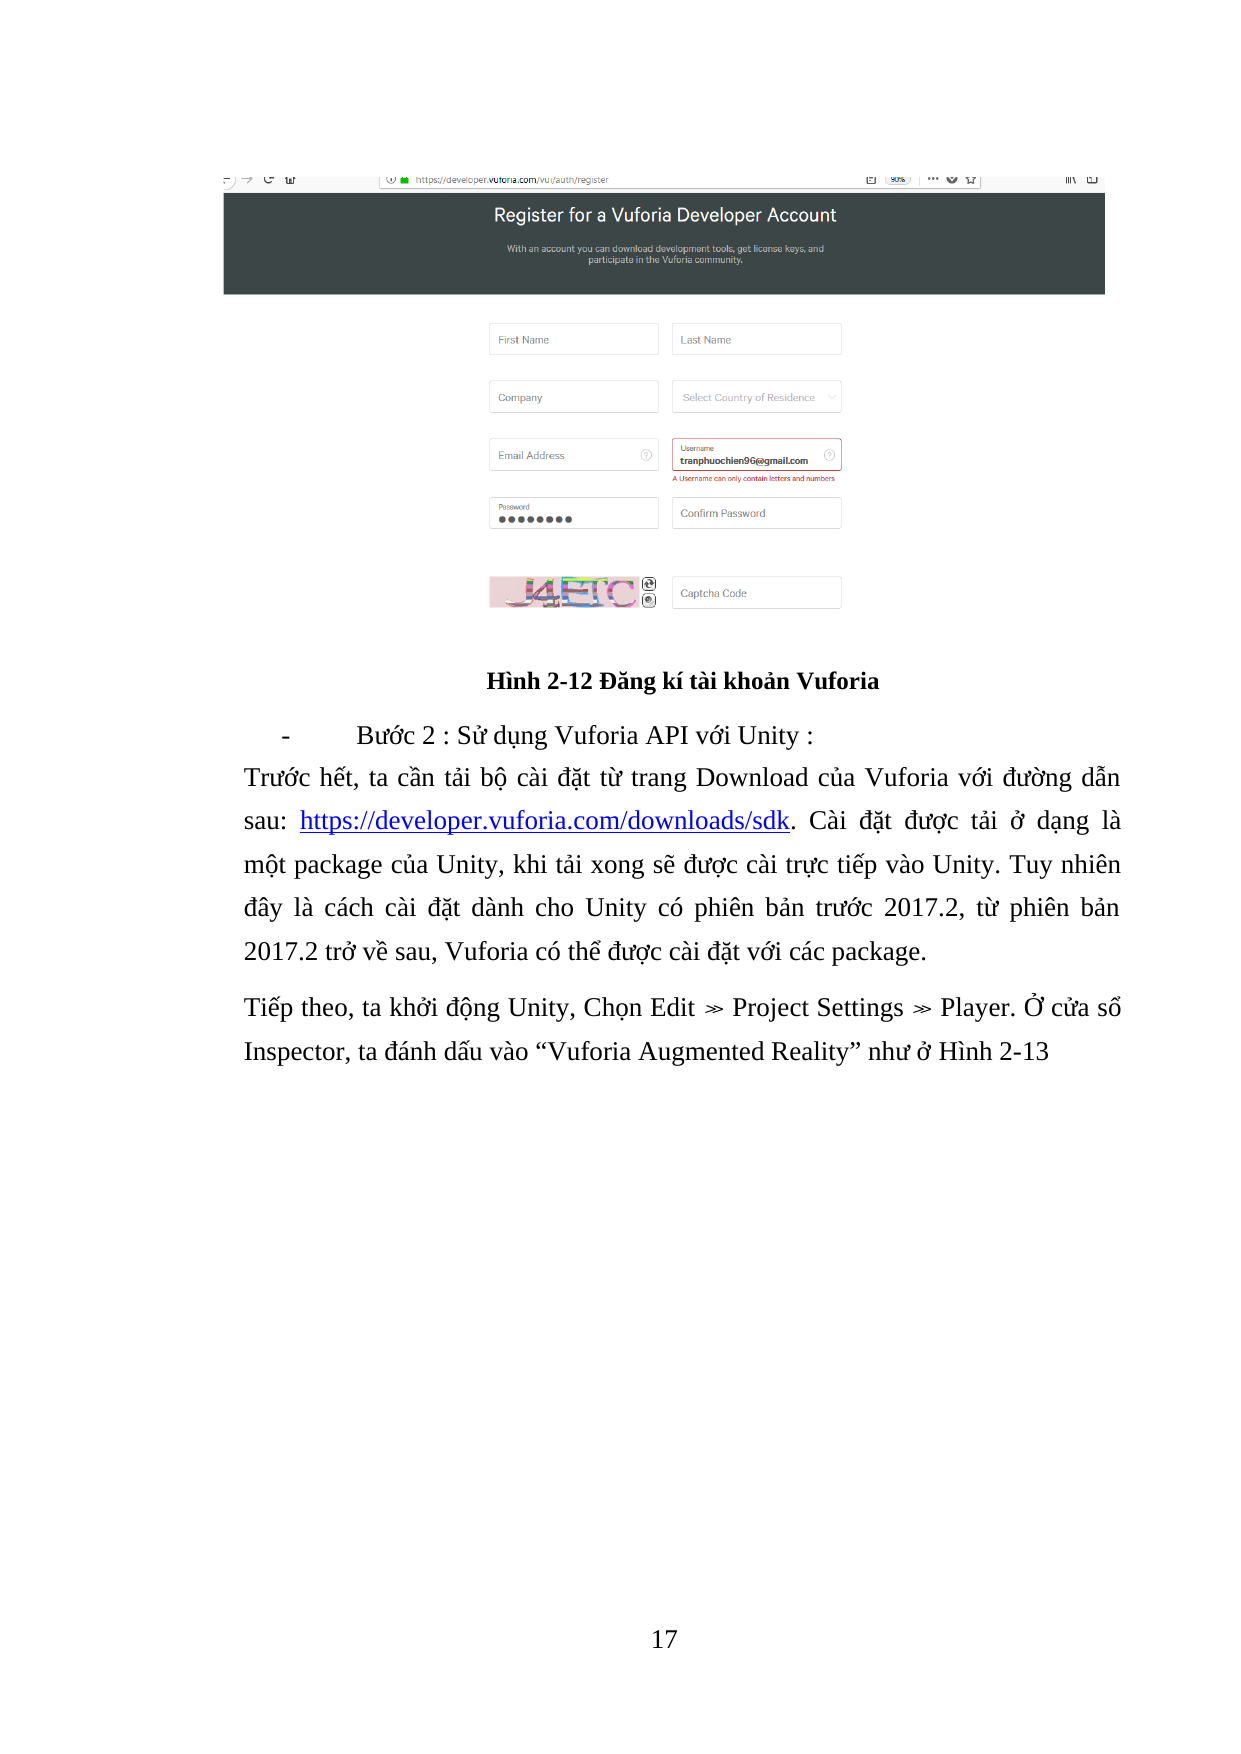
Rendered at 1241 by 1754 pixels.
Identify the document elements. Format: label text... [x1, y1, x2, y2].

picture [223, 177, 1105, 642]
text Bước 2 : Sử dụng Vuforia API với Unity : [244, 719, 1122, 750]
text Trước hết, ta cần tải bộ cài đặt từ trang Download của Vuforia với đường dẫn sau: https://developer.vuforia.com/downloads/sdk. Cài đặt được tải ở dạng là một package của Unity, khi tải xong sẽ được cài trực tiếp vào Unity. Tuy nhiên đây là cách cài đặt dành cho Unity có phiên bản trước 2017.2, từ phiên bản 2017.2 trở về sau, Vuforia có thể được cài đặt với các package. [244, 761, 1122, 966]
